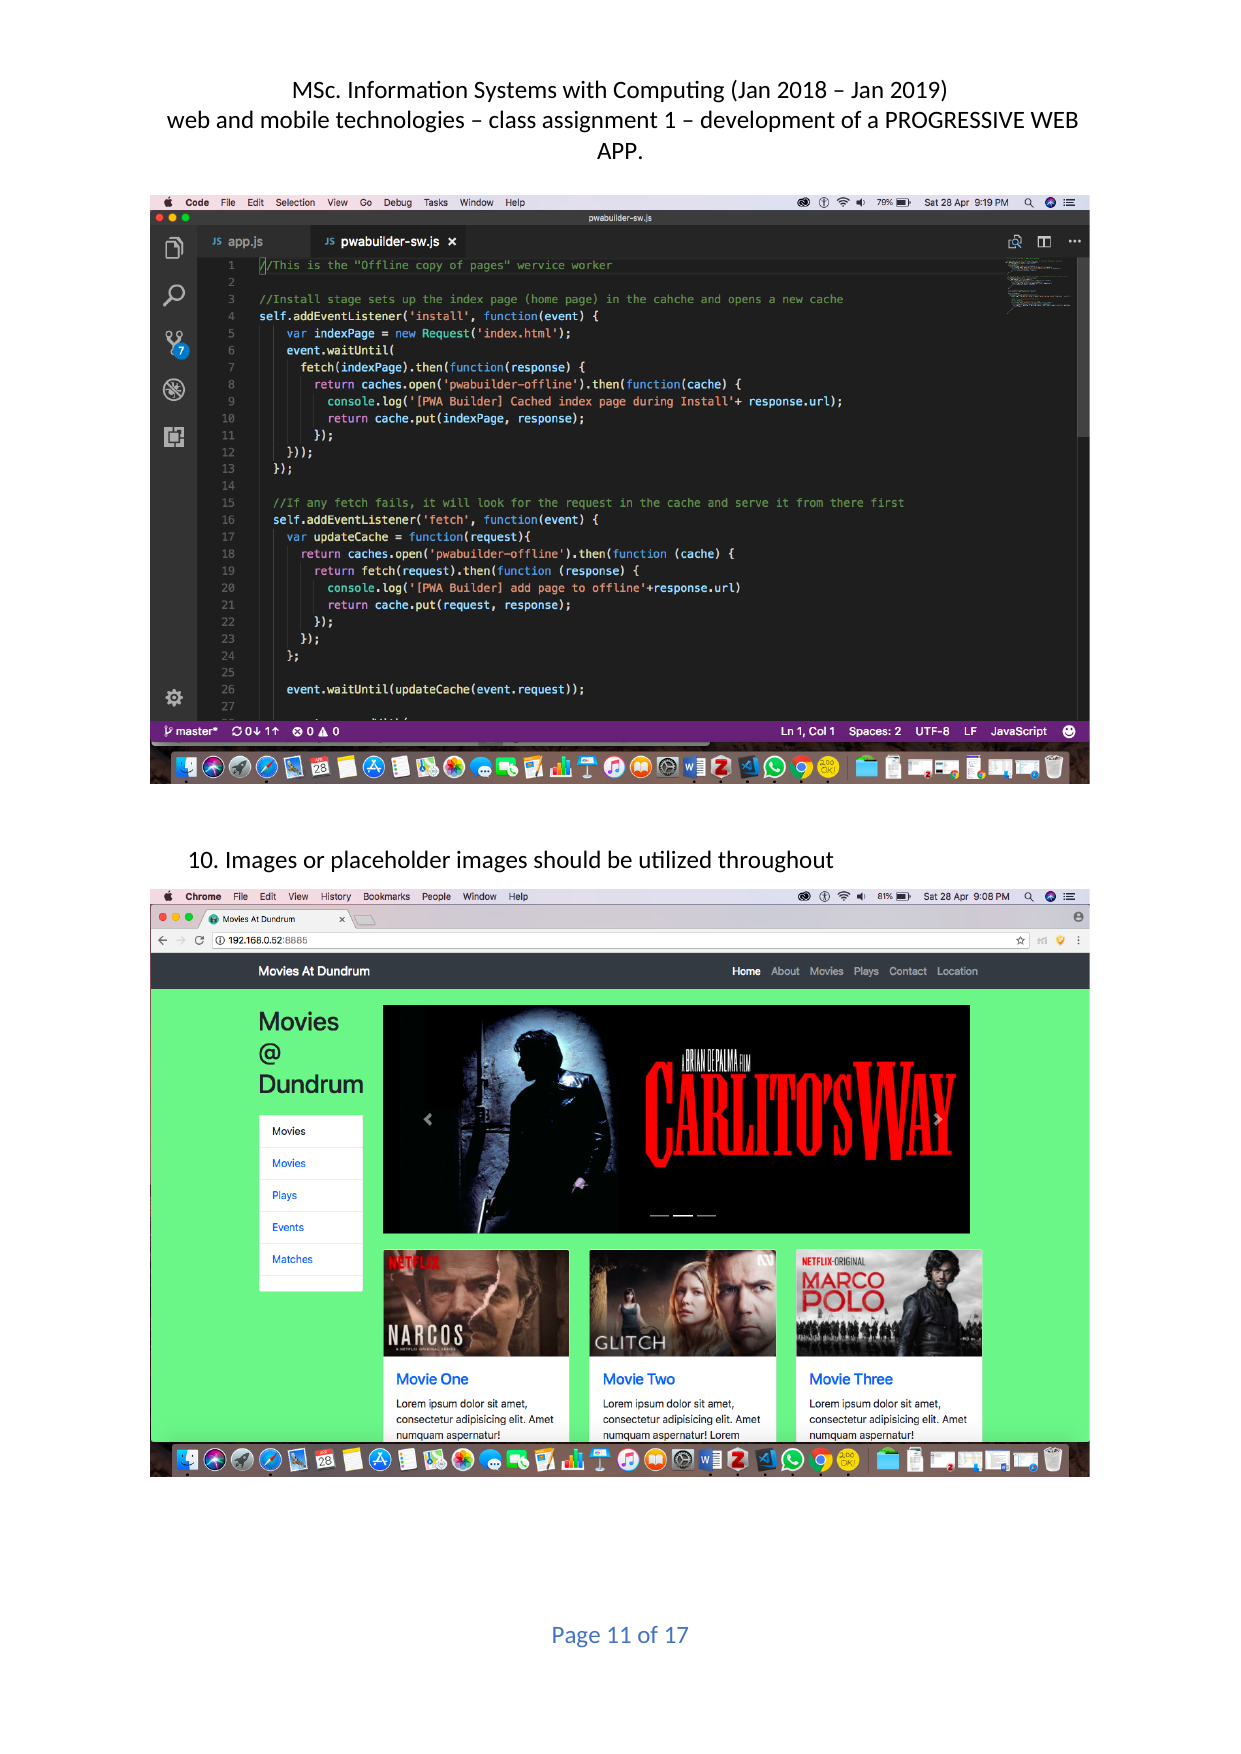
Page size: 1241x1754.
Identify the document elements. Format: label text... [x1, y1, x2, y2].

picture [150, 889, 1090, 1477]
picture [150, 195, 1090, 784]
list Images or placeholder images should be utilized throughout [187, 844, 1090, 874]
